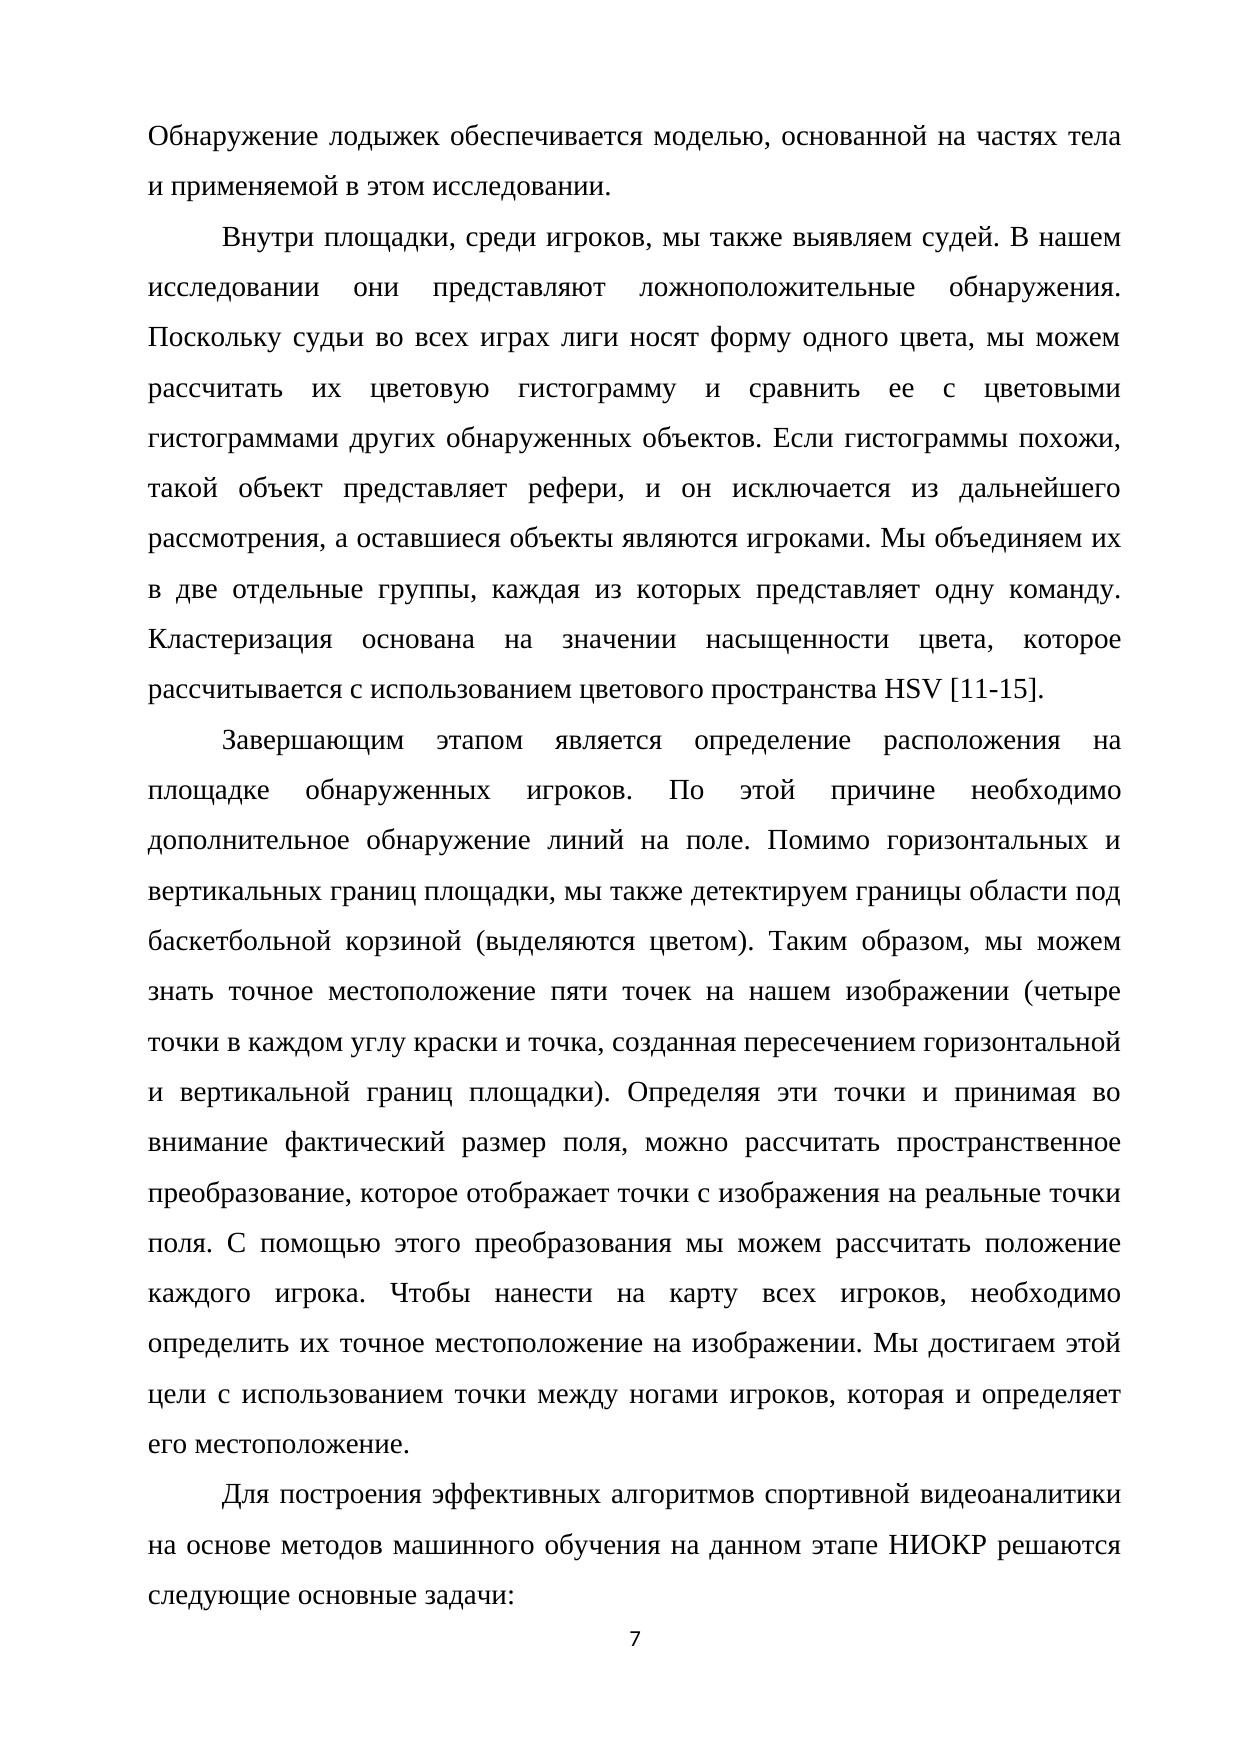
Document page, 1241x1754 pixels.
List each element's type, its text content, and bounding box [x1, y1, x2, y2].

text Внутри площадки, среди игроков, мы также выявляем судей. В нашем исследовании они представляют ложноположительные обнаружения. Поскольку судьи во всех играх лиги носят форму одного цвета, мы можем рассчитать их цветовую гистограмму и сравнить ее с цветовыми гистограммами других обнаруженных объектов. Если гистограммы похожи, такой объект представляет рефери, и он исключается из дальнейшего рассмотрения, а оставшиеся объекты являются игроками. Мы объединяем их в две отдельные группы, каждая из которых представляет одну команду. Кластеризация основана на значении насыщенности цвета, которое рассчитывается с использованием цветового пространства HSV [11-15]. [148, 219, 1122, 705]
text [148, 118, 1122, 202]
text Для построения эффективных алгоритмов спортивной видеоаналитики на основе методов машинного обучения на данном этапе НИОКР решаются следующие основные задачи: [148, 1477, 1122, 1611]
text Завершающим этапом является определение расположения на площадке обнаруженных игроков. По этой причине необходимо дополнительное обнаружение линий на поле. Помимо горизонтальных и вертикальных границ площадки, мы также детектируем границы области под баскетбольной корзиной (выделяются цветом). Таким образом, мы можем знать точное местоположение пяти точек на нашем изображении (четыре точки в каждом углу краски и точка, созданная пересечением горизонтальной и вертикальной границ площадки). Определяя эти точки и принимая во внимание фактический размер поля, можно рассчитать пространственное преобразование, которое отображает точки с изображения на реальные точки поля. С помощью этого преобразования мы можем рассчитать положение каждого игрока. Чтобы нанести на карту всех игроков, необходимо определить их точное местоположение на изображении. Мы достигаем этой цели с использованием точки между ногами игроков, которая и определяет его местоположение. [148, 722, 1122, 1460]
